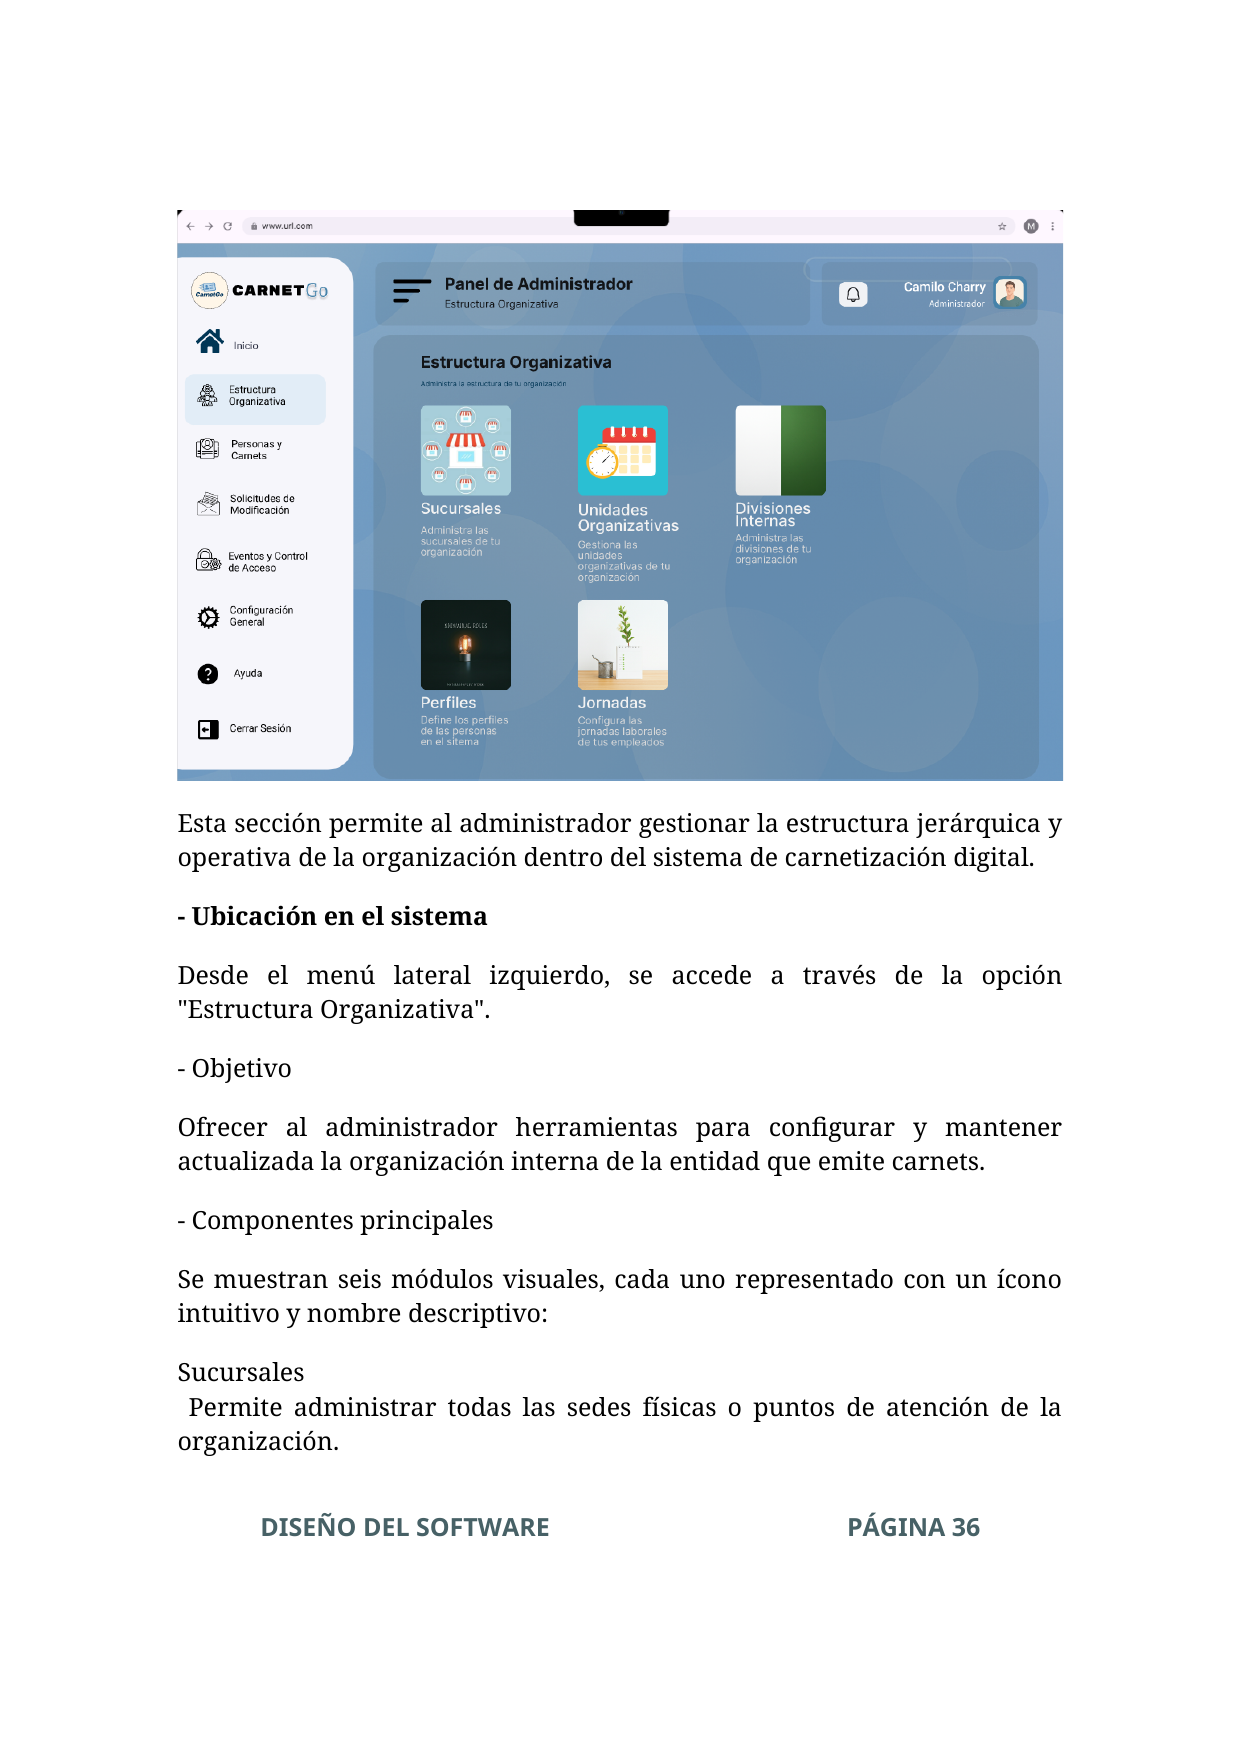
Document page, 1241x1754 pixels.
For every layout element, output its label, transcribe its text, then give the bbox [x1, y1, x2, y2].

text - Objetivo [177, 1051, 1063, 1085]
text Sucursales Permite administrar todas las sedes físicas o puntos de atención de la organización. [177, 1355, 1063, 1457]
text Desde el menú lateral izquierdo, se accede a través de la opción "Estructura Organizativa". [177, 958, 1063, 1026]
text Ofrecer al administrador herramientas para configurar y mantener actualizada la organización interna de la entidad que emite carnets. [177, 1110, 1063, 1178]
picture [177, 210, 1064, 781]
text Esta sección permite al administrador gestionar la estructura jerárquica y operativa de la organización dentro del sistema de carnetización digital. [177, 805, 1063, 873]
text - Componentes principales [177, 1203, 1063, 1237]
text Se muestran seis módulos visuales, cada uno representado con un ícono intuitivo y nombre descriptivo: [177, 1262, 1063, 1330]
text - Ubicación en el sistema [177, 898, 1063, 933]
